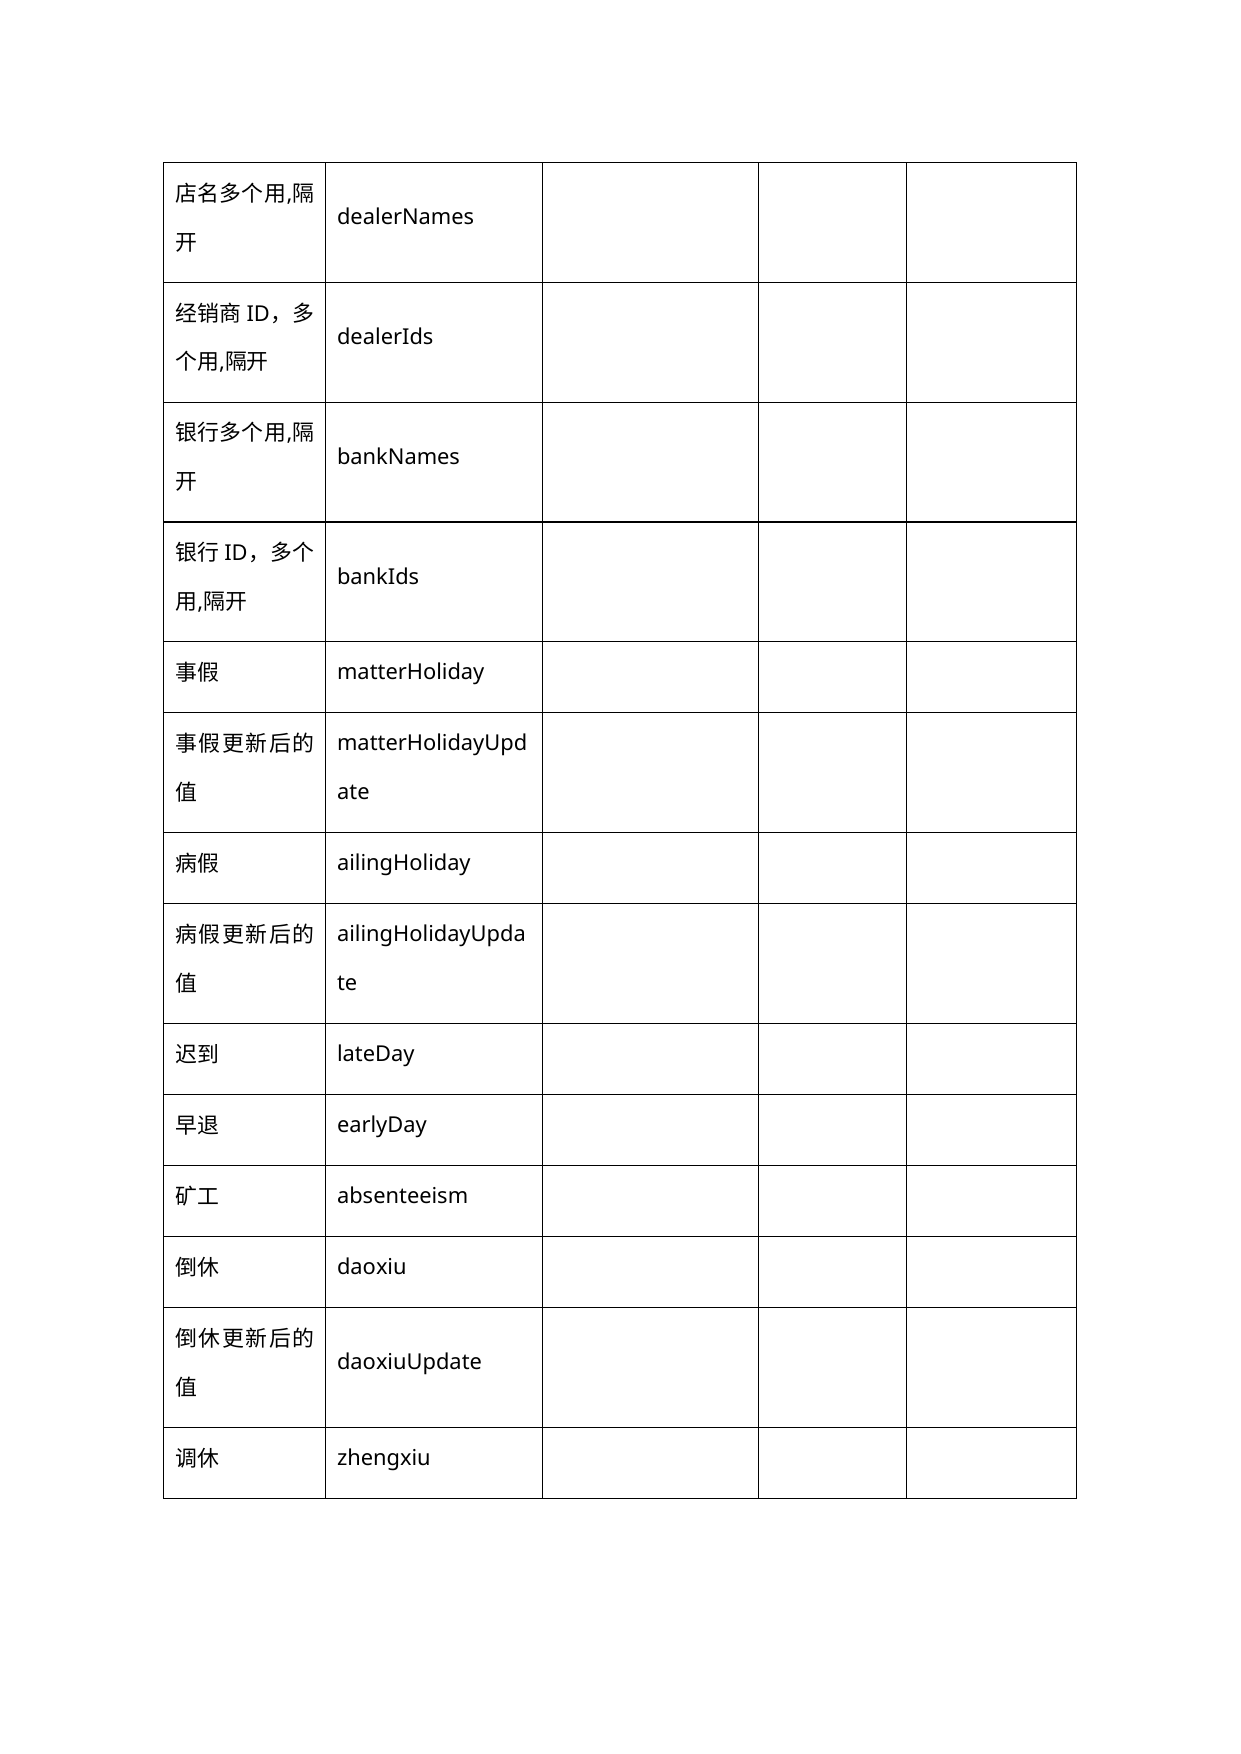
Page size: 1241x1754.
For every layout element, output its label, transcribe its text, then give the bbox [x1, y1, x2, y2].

table_cell [543, 904, 758, 1023]
table_cell [907, 1095, 1076, 1165]
table_cell [907, 403, 1076, 521]
table_cell [759, 1024, 906, 1094]
table_cell dealerIds [326, 283, 542, 402]
table_cell ailingHolidayUpdate [326, 904, 542, 1023]
table_cell [543, 523, 758, 641]
table_cell matterHolidayUpdate [326, 713, 542, 832]
table_cell [543, 403, 758, 521]
table_cell [759, 523, 906, 641]
table_cell ailingHoliday [326, 833, 542, 903]
table_cell bankIds [326, 523, 542, 641]
table_cell [907, 1237, 1076, 1307]
table_cell bankNames [326, 403, 542, 521]
table_cell [907, 904, 1076, 1023]
table_cell [907, 523, 1076, 641]
table_cell [759, 833, 906, 903]
table_cell [543, 642, 758, 712]
table_cell 倒休 [164, 1237, 325, 1307]
table_cell 病假 [164, 833, 325, 903]
table_cell [543, 163, 758, 282]
table_cell 银行ID，多个用,隔开 [164, 523, 325, 641]
table_cell [543, 283, 758, 402]
table_cell 银行多个用,隔开 [164, 403, 325, 521]
table_cell 倒休更新后的值 [164, 1308, 325, 1427]
table_cell [543, 833, 758, 903]
table_cell zhengxiu [326, 1428, 542, 1498]
table_cell [907, 642, 1076, 712]
table_cell [907, 283, 1076, 402]
table_cell [543, 1428, 758, 1498]
table_cell [543, 1166, 758, 1236]
table_cell [907, 163, 1076, 282]
table_cell lateDay [326, 1024, 542, 1094]
table_cell 调休 [164, 1428, 325, 1498]
table_cell [759, 1166, 906, 1236]
table_cell [759, 904, 906, 1023]
table_cell absenteeism [326, 1166, 542, 1236]
table_cell [543, 1237, 758, 1307]
table_cell [759, 1308, 906, 1427]
table_cell matterHoliday [326, 642, 542, 712]
table_cell 矿工 [164, 1166, 325, 1236]
table_cell daoxiu [326, 1237, 542, 1307]
table_cell [907, 1428, 1076, 1498]
table_cell [759, 1428, 906, 1498]
table_cell [759, 1237, 906, 1307]
table_cell 早退 [164, 1095, 325, 1165]
table_cell [759, 642, 906, 712]
table_cell [759, 713, 906, 832]
table_cell [759, 163, 906, 282]
table_cell [543, 1308, 758, 1427]
table_cell dealerNames [326, 163, 542, 282]
table_cell 迟到 [164, 1024, 325, 1094]
table_cell [543, 713, 758, 832]
table_cell 病假更新后的值 [164, 904, 325, 1023]
table_cell [907, 833, 1076, 903]
table_cell 事假 [164, 642, 325, 712]
table_cell [759, 1095, 906, 1165]
table_cell [759, 403, 906, 521]
table_cell [907, 713, 1076, 832]
table_cell 事假更新后的值 [164, 713, 325, 832]
table_cell [907, 1166, 1076, 1236]
table_cell [543, 1024, 758, 1094]
table_cell earlyDay [326, 1095, 542, 1165]
table_cell daoxiuUpdate [326, 1308, 542, 1427]
table_cell [907, 1308, 1076, 1427]
table_cell [907, 1024, 1076, 1094]
table_cell 店名多个用,隔开 [164, 163, 325, 282]
table_cell [543, 1095, 758, 1165]
table_cell [759, 283, 906, 402]
table_cell 经销商ID，多个用,隔开 [164, 283, 325, 402]
